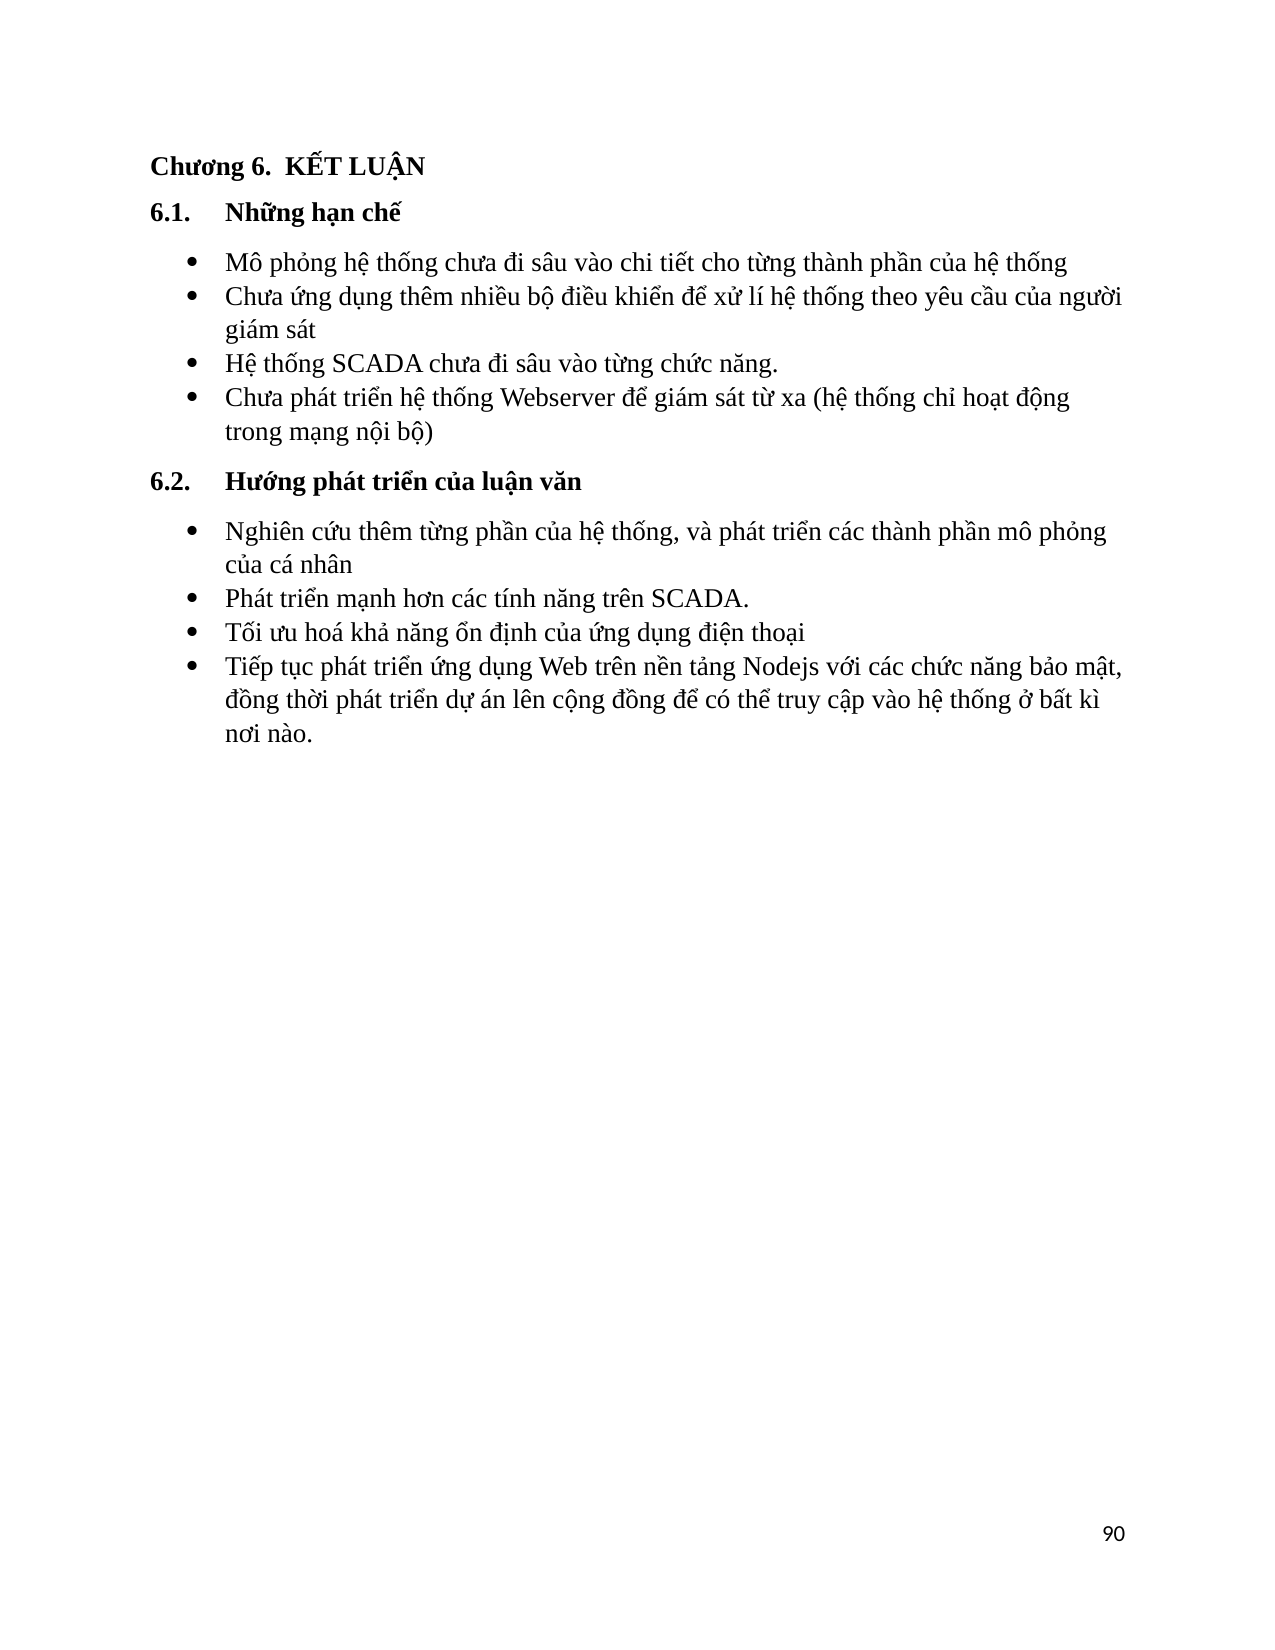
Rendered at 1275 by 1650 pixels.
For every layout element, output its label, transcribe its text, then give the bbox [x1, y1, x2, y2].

text Hướng phát triển của luận văn [150, 465, 1125, 496]
list Nghiên cứu thêm từng phần của hệ thống, và phát triển các thành phần mô phỏng của cá nhân [187, 515, 1125, 580]
list Phát triển mạnh hơn các tính năng trên SCADA. [187, 582, 1125, 613]
list Tiếp tục phát triển ứng dụng Web trên nền tảng Nodejs với các chức năng bảo mật, đồng thời phát triển dự án lên cộng đồng để có thể truy cập vào hệ thống ở bất kì nơi nào. [187, 650, 1125, 748]
text Chương 6. KẾT LUẬN [150, 150, 1125, 181]
list Tối ưu hoá khả năng ổn định của ứng dụng điện thoại [187, 616, 1125, 647]
list Mô phỏng hệ thống chưa đi sâu vào chi tiết cho từng thành phần của hệ thống [187, 246, 1125, 277]
list Chưa ứng dụng thêm nhiều bộ điều khiển để xử lí hệ thống theo yêu cầu của người giám sát [187, 280, 1125, 345]
list Chưa phát triển hệ thống Webserver để giám sát từ xa (hệ thống chỉ hoạt động trong mạng nội bộ) [187, 381, 1125, 446]
text Những hạn chế [150, 196, 1125, 227]
list Hệ thống SCADA chưa đi sâu vào từng chức năng. [187, 347, 1125, 378]
